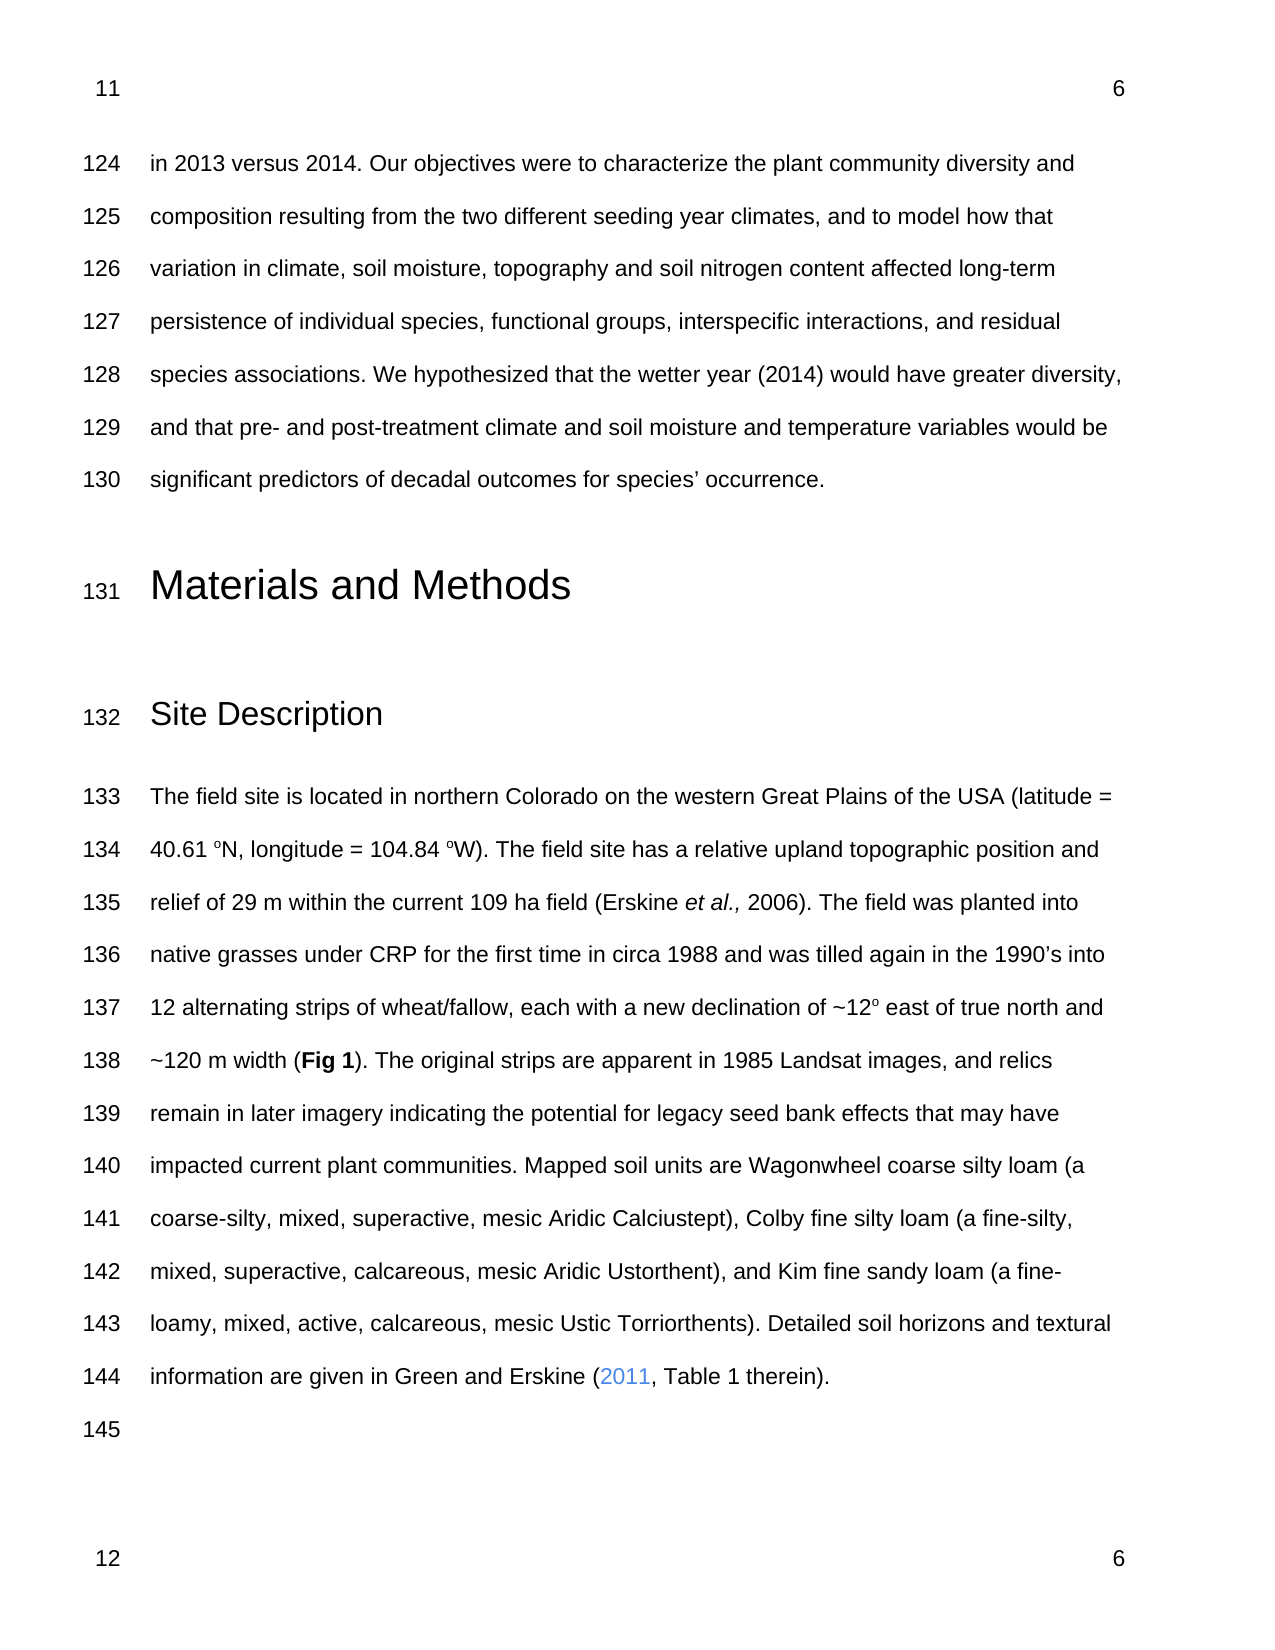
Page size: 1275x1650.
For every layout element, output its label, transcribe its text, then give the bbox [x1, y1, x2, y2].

subtitle Materials and Methods [150, 561, 1125, 608]
text The field site is located in northern Colorado on the western Great Plains of the USA (latitude = 40.61 oN, longitude = 104.84 oW). The field site has a relative upland topographic position and relief of 29 m within the current 109 ha field (Erskine et al., 2006). The field was planted into native grasses under CRP for the first time in circa 1988 and was tilled again in the 1990’s into 12 alternating strips of wheat/fallow, each with a new declination of ~12o east of true north and ~120 m width (Fig 1). The original strips are apparent in 1985 Landsat images, and relics remain in later imagery indicating the potential for legacy seed bank effects that may have impacted current plant communities. Mapped soil units are Wagonwheel coarse silty loam (a coarse-silty, mixed, superactive, mesic Aridic Calciustept), Colby fine silty loam (a fine-silty, mixed, superactive, calcareous, mesic Aridic Ustorthent), and Kim fine sandy loam (a fine-loamy, mixed, active, calcareous, mesic Ustic Torriorthents). Detailed soil horizons and textural information are given in Green and Erskine (2011, Table 1 therein). [150, 783, 1125, 1389]
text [150, 150, 1125, 493]
subtitle Site Description [150, 694, 1125, 732]
